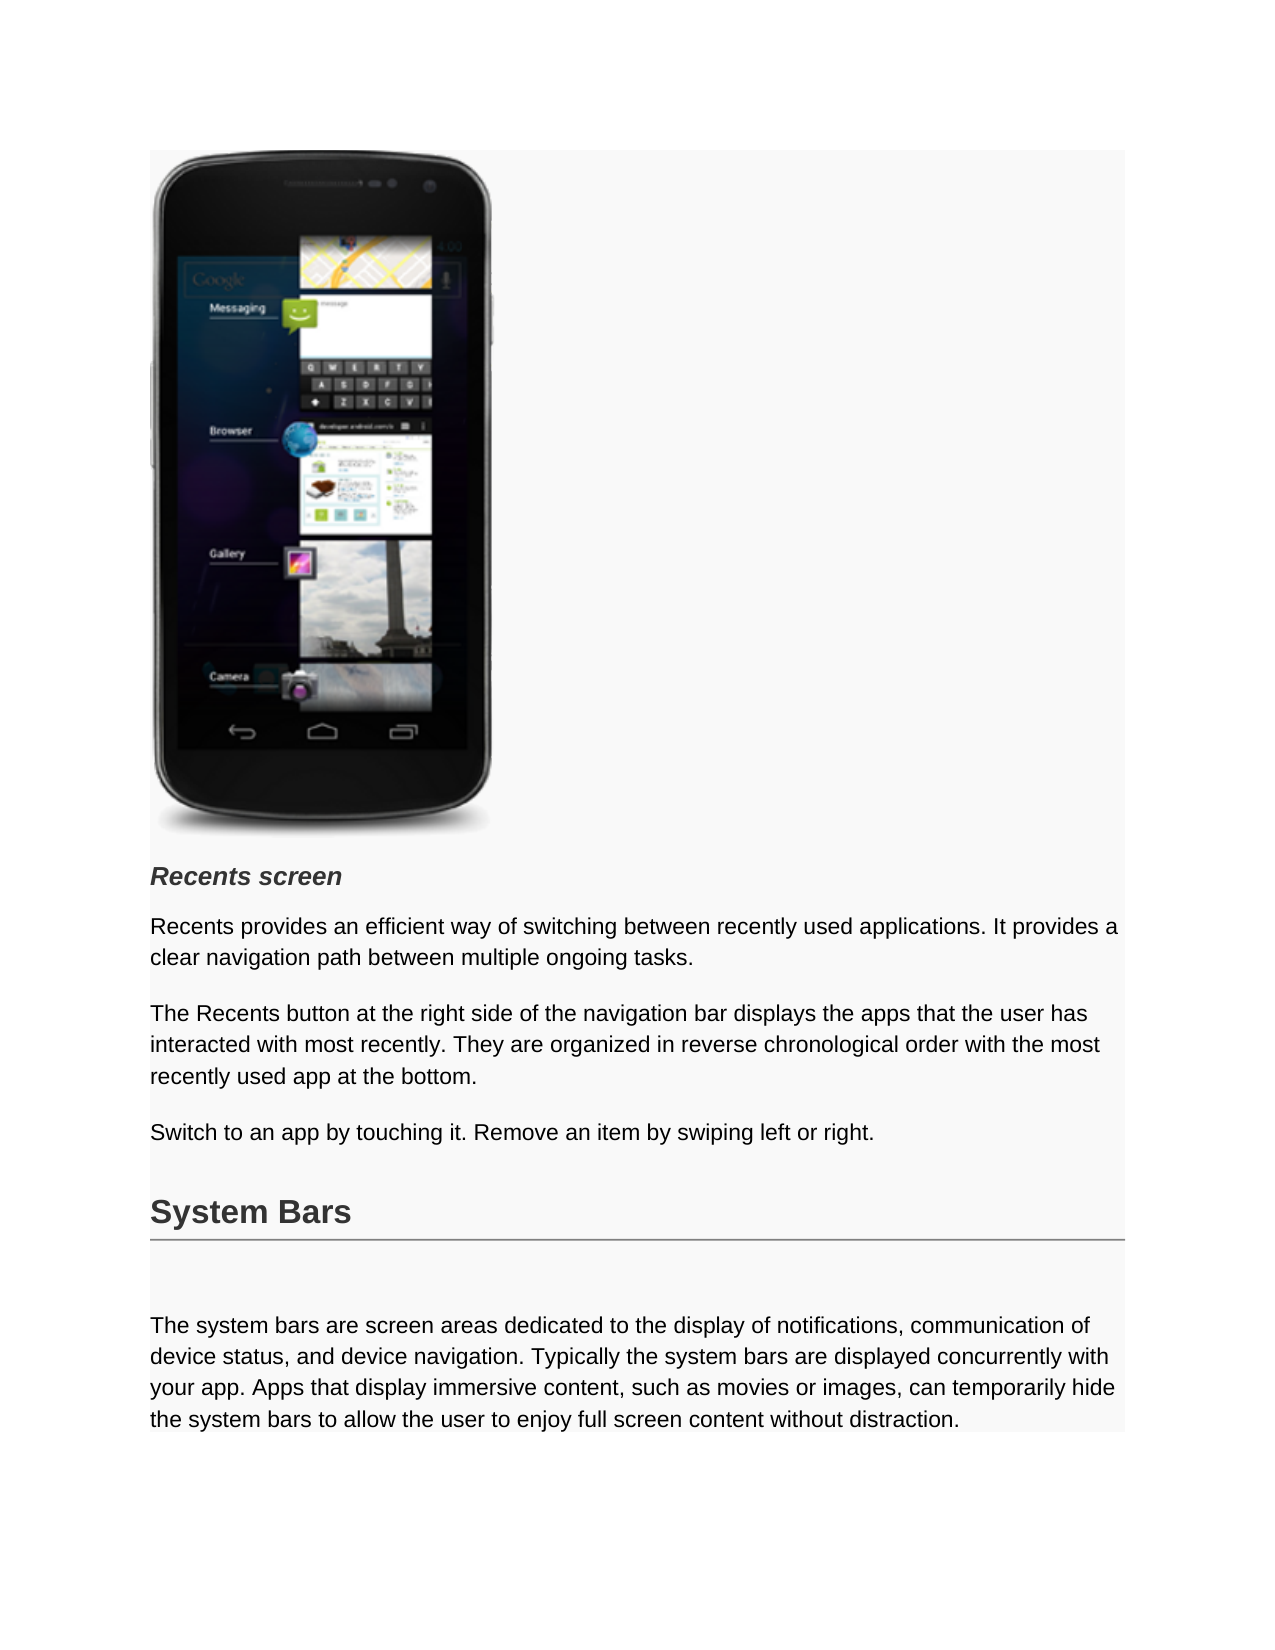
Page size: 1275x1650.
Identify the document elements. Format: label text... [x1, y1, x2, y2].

picture [150, 150, 495, 838]
subtitle System Bars [150, 1178, 1125, 1231]
subtitle Recents screen [150, 858, 1125, 891]
text Recents provides an efficient way of switching between recently used applications. It provides a clear navigation path between multiple ongoing tasks. [150, 908, 1125, 970]
text The Recents button at the right side of the navigation bar displays the apps that the user has interacted with most recently. They are organized in reverse chronological order with the most recently used app at the bottom. [150, 995, 1125, 1089]
text The system bars are screen areas dedicated to the display of notifications, communication of device status, and device navigation. Typically the system bars are displayed concurrently with your app. Apps that display immersive content, such as movies or images, can temporarily hide the system bars to allow the user to enjoy full screen content without distraction. [150, 1307, 1125, 1432]
text Switch to an app by touching it. Remove an item by swiping left or right. [150, 1114, 1125, 1145]
